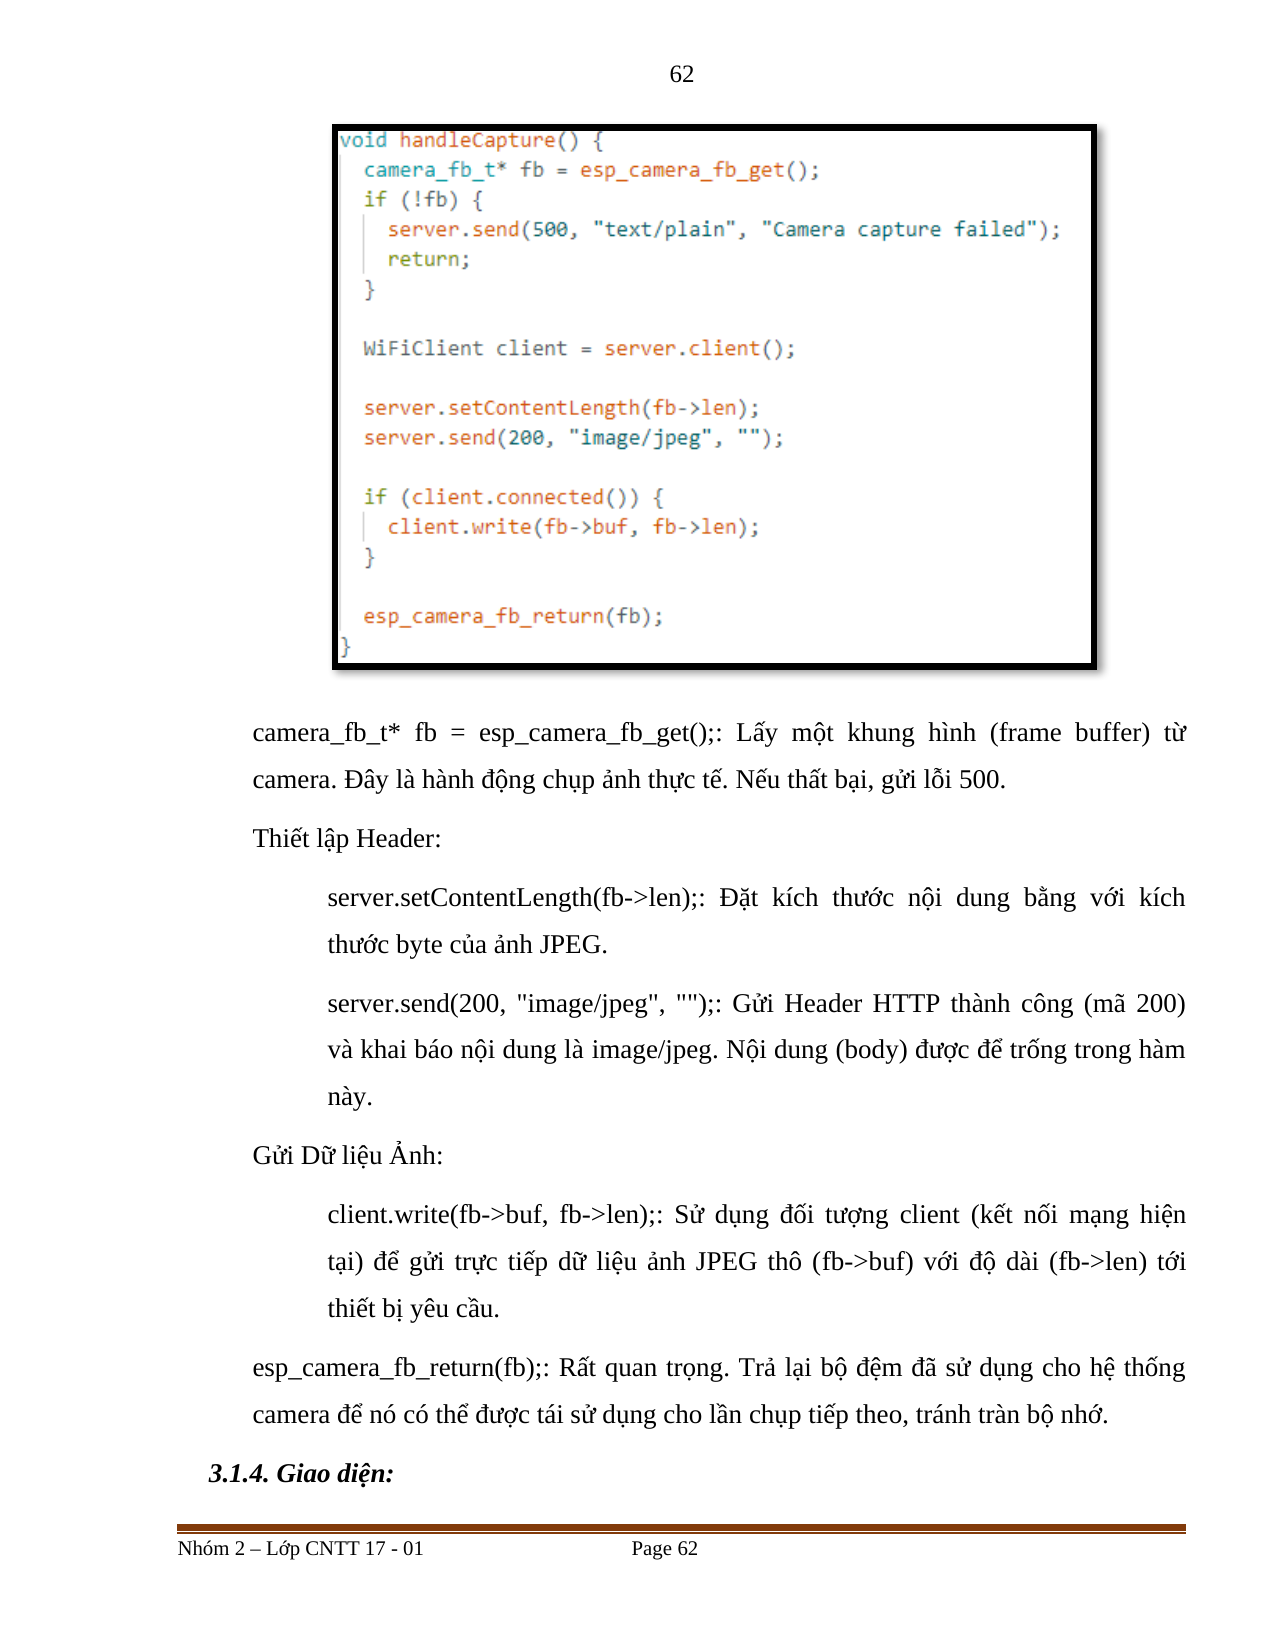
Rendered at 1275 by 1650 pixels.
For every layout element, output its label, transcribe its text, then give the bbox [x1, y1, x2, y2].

text server.send(200, "image/jpeg", "");: Gửi Header HTTP thành công (mã 200) và khai báo nội dung là image/jpeg. Nội dung (body) được để trống trong hàm này. [327, 987, 1186, 1111]
text server.setContentLength(fb->len);: Đặt kích thước nội dung bằng với kích thước byte của ảnh JPEG. [327, 881, 1186, 959]
text client.write(fb->buf, fb->len);: Sử dụng đối tượng client (kết nối mạng hiện tại) để gửi trực tiếp dữ liệu ảnh JPEG thô (fb->buf) với độ dài (fb->len) tới thiết bị yêu cầu. [327, 1199, 1186, 1323]
text camera_fb_t* fb = esp_camera_fb_get();: Lấy một khung hình (frame buffer) từ camera. Đây là hành động chụp ảnh thực tế. Nếu thất bại, gửi lỗi 500. [252, 716, 1186, 794]
subtitle 3.1.4. Giao diện: [209, 1457, 1186, 1488]
picture [338, 131, 1091, 663]
text esp_camera_fb_return(fb);: Rất quan trọng. Trả lại bộ đệm đã sử dụng cho hệ thống camera để nó có thể được tái sử dụng cho lần chụp tiếp theo, tránh tràn bộ nhớ. [252, 1351, 1186, 1429]
text Thiết lập Header: [252, 822, 1186, 853]
text Gửi Dữ liệu Ảnh: [252, 1139, 1186, 1171]
